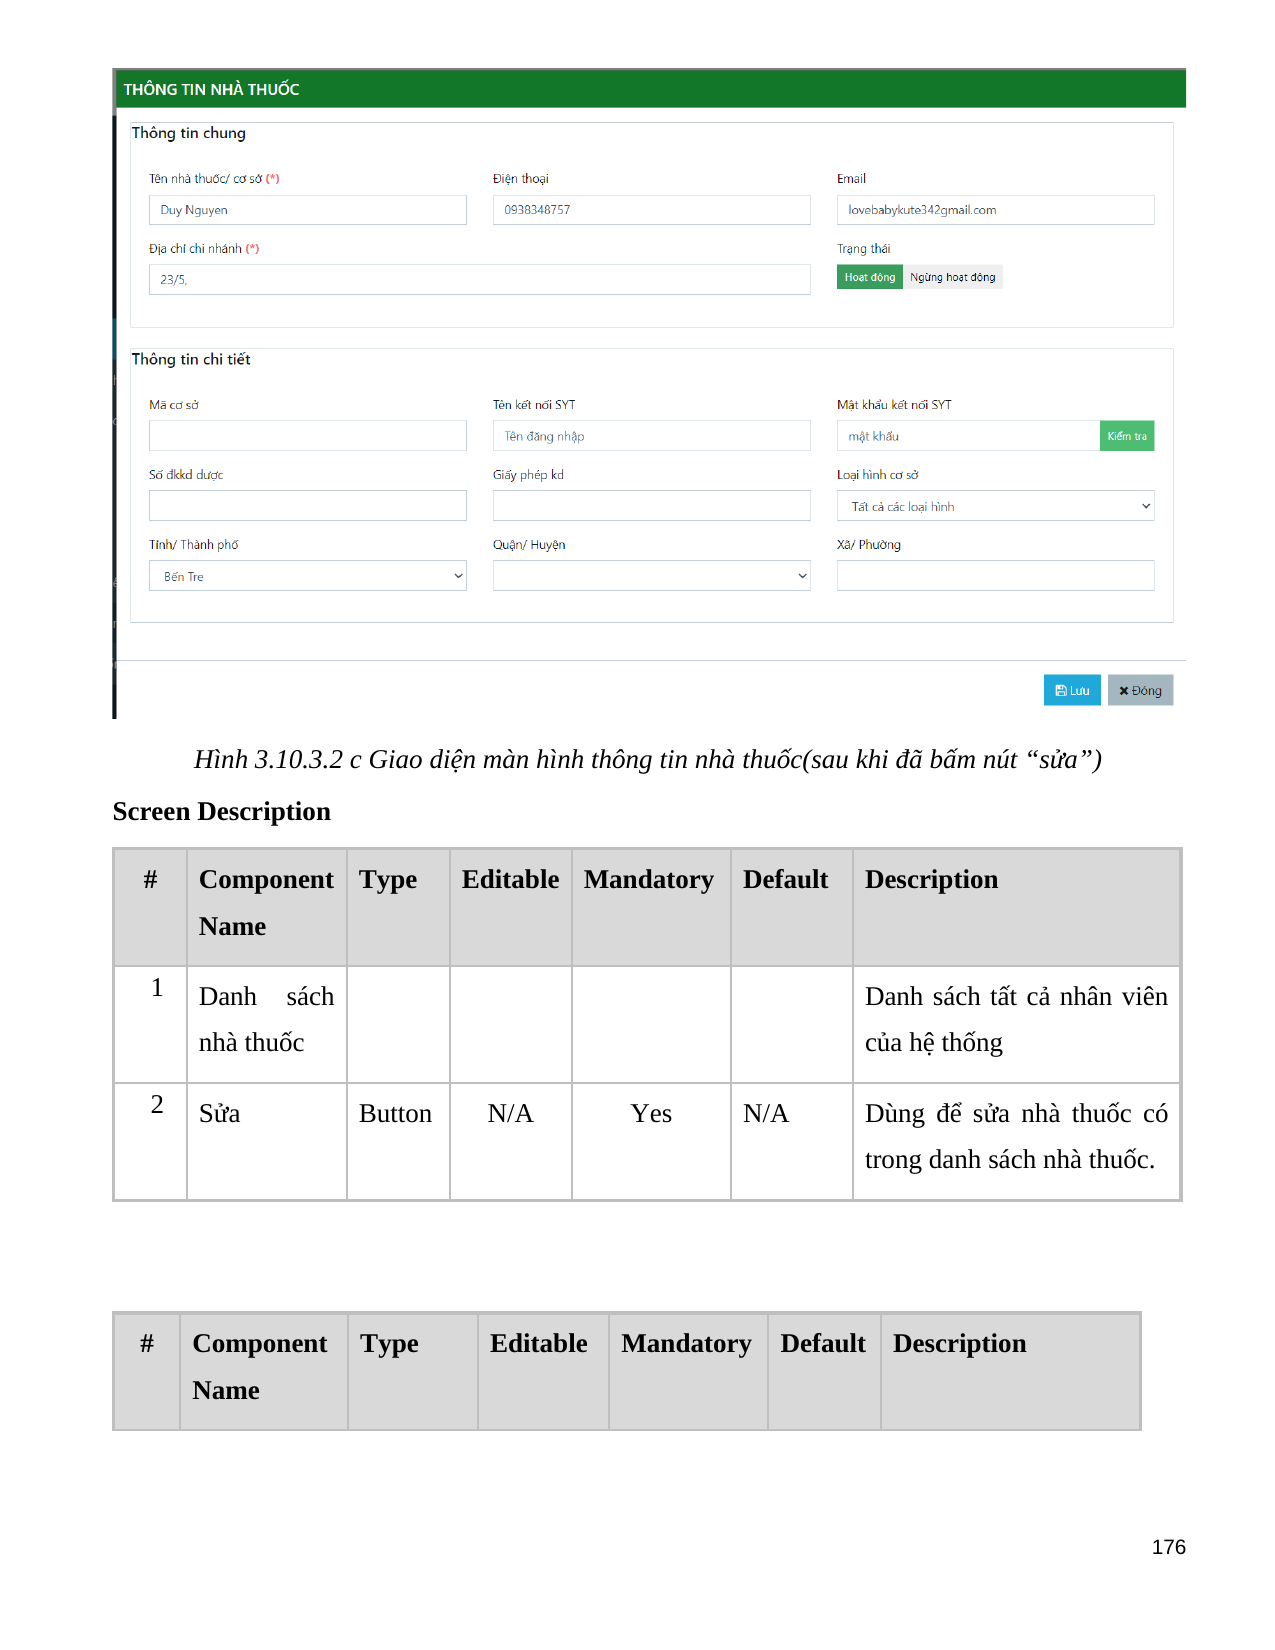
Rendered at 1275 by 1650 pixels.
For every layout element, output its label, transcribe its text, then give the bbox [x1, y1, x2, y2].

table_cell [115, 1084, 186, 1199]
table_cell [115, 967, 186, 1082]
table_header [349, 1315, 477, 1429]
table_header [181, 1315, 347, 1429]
text Screen Description [112, 795, 1186, 826]
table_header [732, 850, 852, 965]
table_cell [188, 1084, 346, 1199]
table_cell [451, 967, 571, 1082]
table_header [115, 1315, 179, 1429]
picture [112, 68, 1187, 719]
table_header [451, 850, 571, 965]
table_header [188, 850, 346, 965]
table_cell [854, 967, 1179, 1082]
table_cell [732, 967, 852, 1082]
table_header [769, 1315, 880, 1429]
text Hình 3.10.3.2 c Giao diện màn hình thông tin nhà thuốc(sau khi đã bấm nút “sửa”) [112, 743, 1186, 774]
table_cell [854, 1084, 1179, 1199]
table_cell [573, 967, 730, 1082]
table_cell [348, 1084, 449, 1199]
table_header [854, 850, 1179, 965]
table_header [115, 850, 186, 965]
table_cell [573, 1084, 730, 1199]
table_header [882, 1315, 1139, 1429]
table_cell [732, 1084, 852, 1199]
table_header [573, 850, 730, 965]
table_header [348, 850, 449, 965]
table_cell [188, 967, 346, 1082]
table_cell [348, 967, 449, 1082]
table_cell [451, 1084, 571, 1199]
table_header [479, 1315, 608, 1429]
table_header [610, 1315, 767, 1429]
